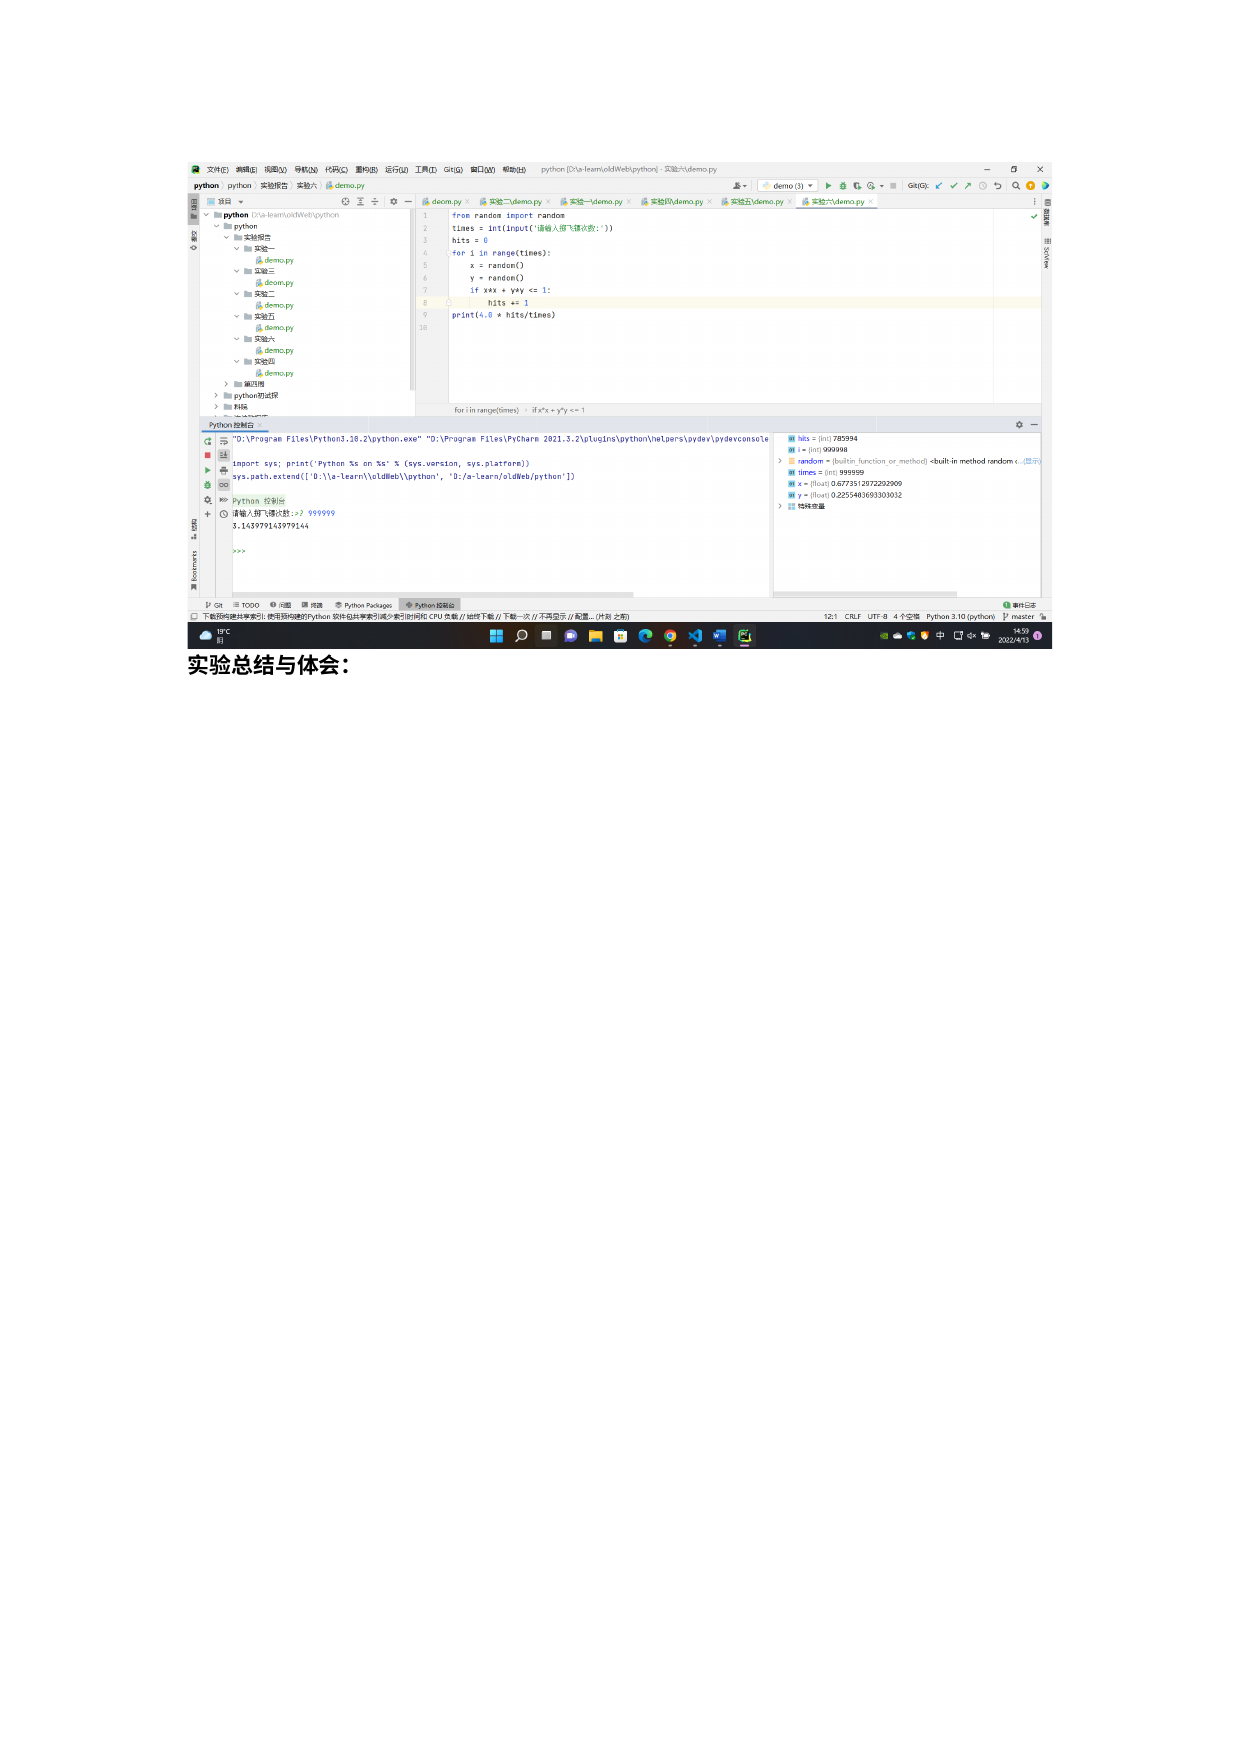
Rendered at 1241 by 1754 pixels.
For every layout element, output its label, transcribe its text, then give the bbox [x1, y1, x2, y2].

text 实验总结与体会： [187, 649, 1053, 680]
picture [187, 162, 1053, 649]
